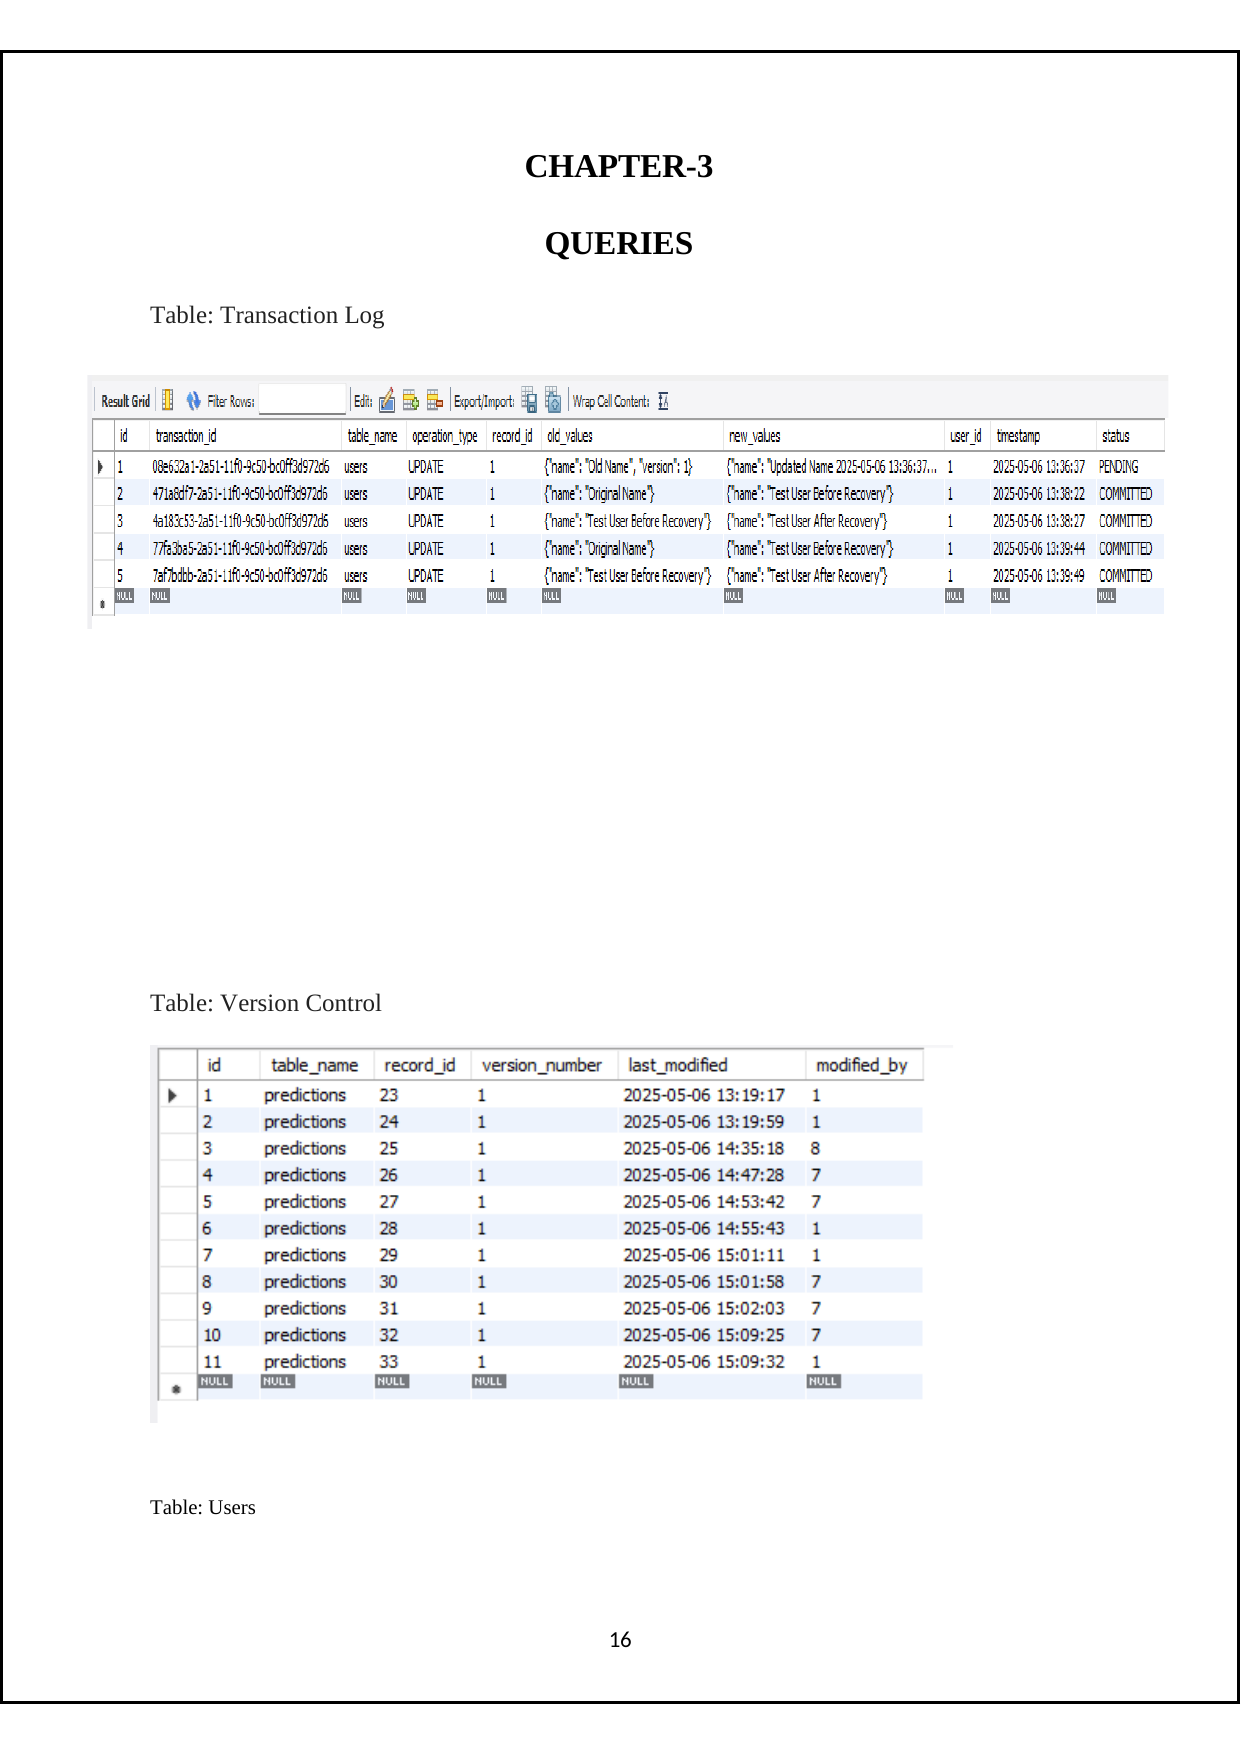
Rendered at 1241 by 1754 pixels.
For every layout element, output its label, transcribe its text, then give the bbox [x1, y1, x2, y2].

text Table: Transaction Log [150, 300, 1237, 329]
picture [87, 375, 1169, 629]
text Table: Version Control [150, 988, 1237, 1017]
text Table: Users [150, 1494, 1237, 1519]
picture [150, 1045, 954, 1423]
subtitle CHAPTER-3 QUERIES [452, 146, 785, 261]
